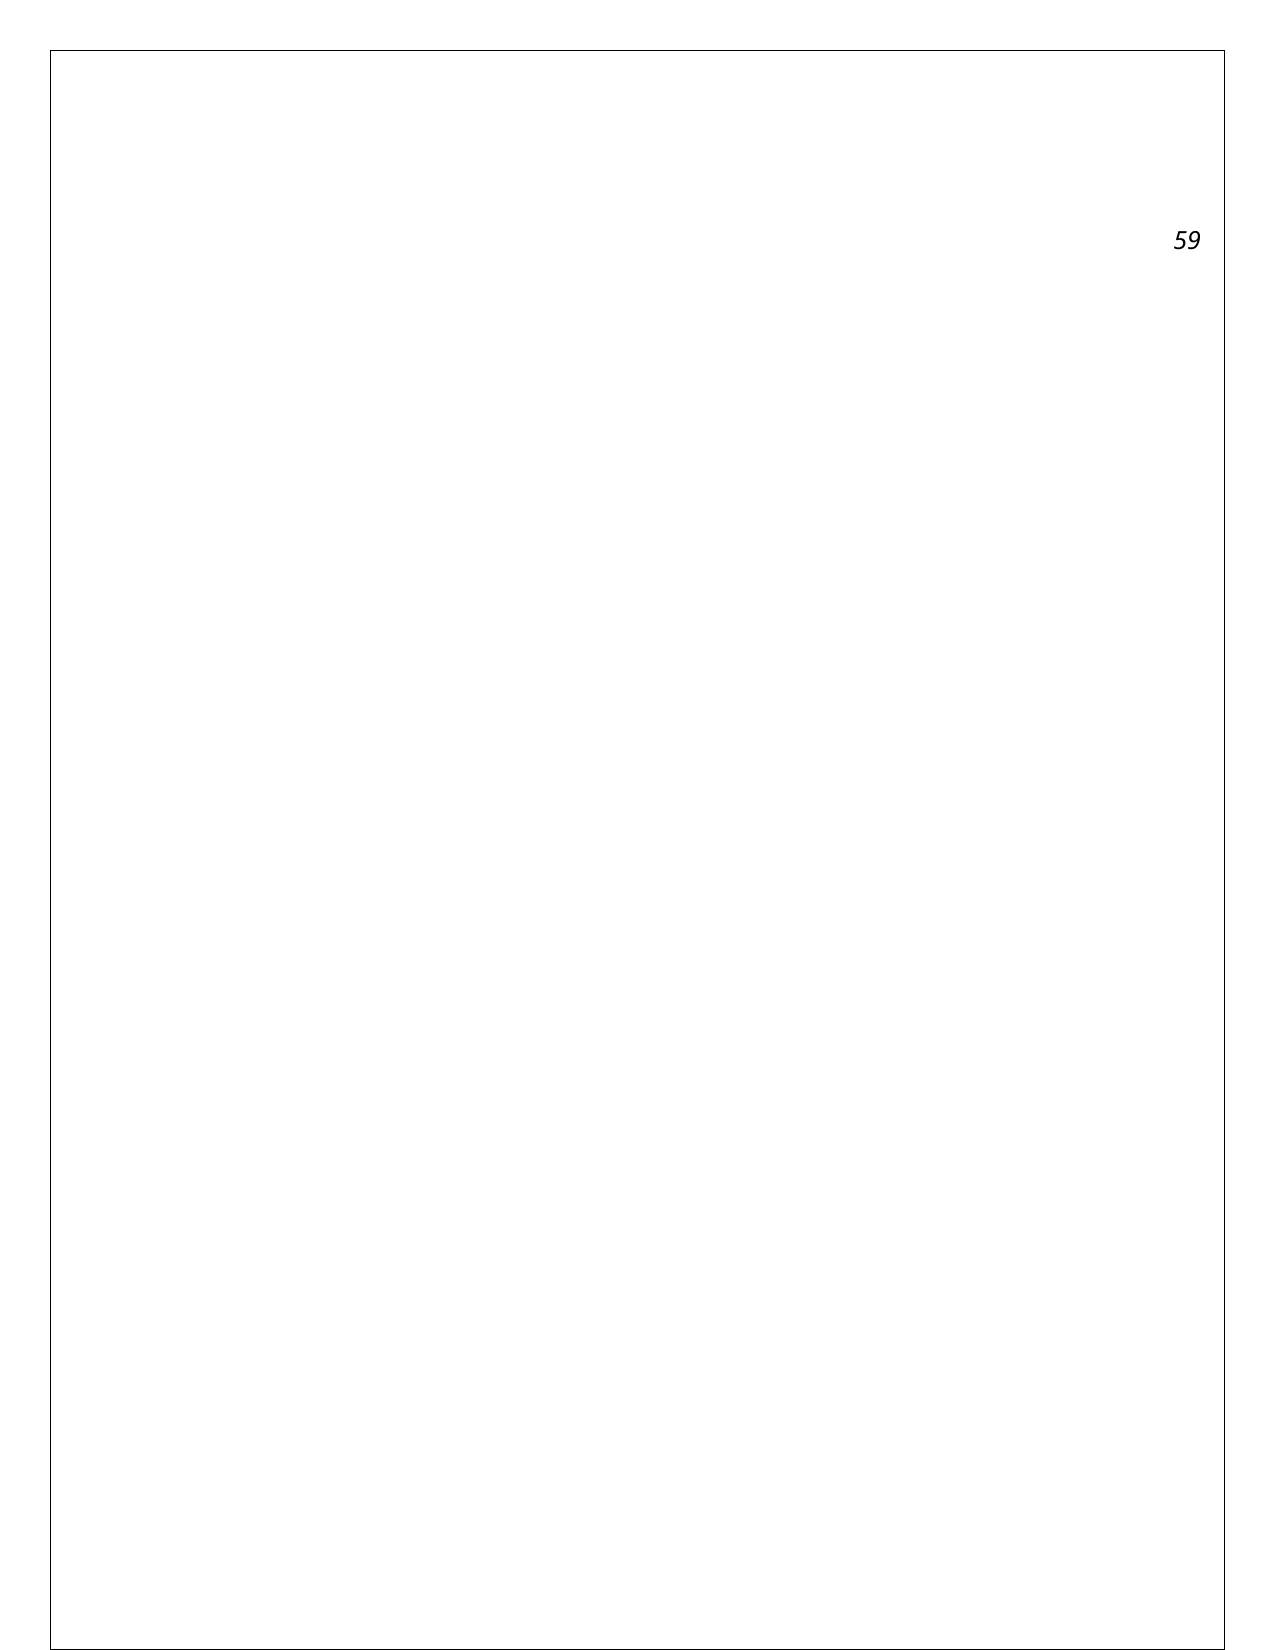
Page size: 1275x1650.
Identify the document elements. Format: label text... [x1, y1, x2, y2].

text 59 [139, 222, 1201, 256]
